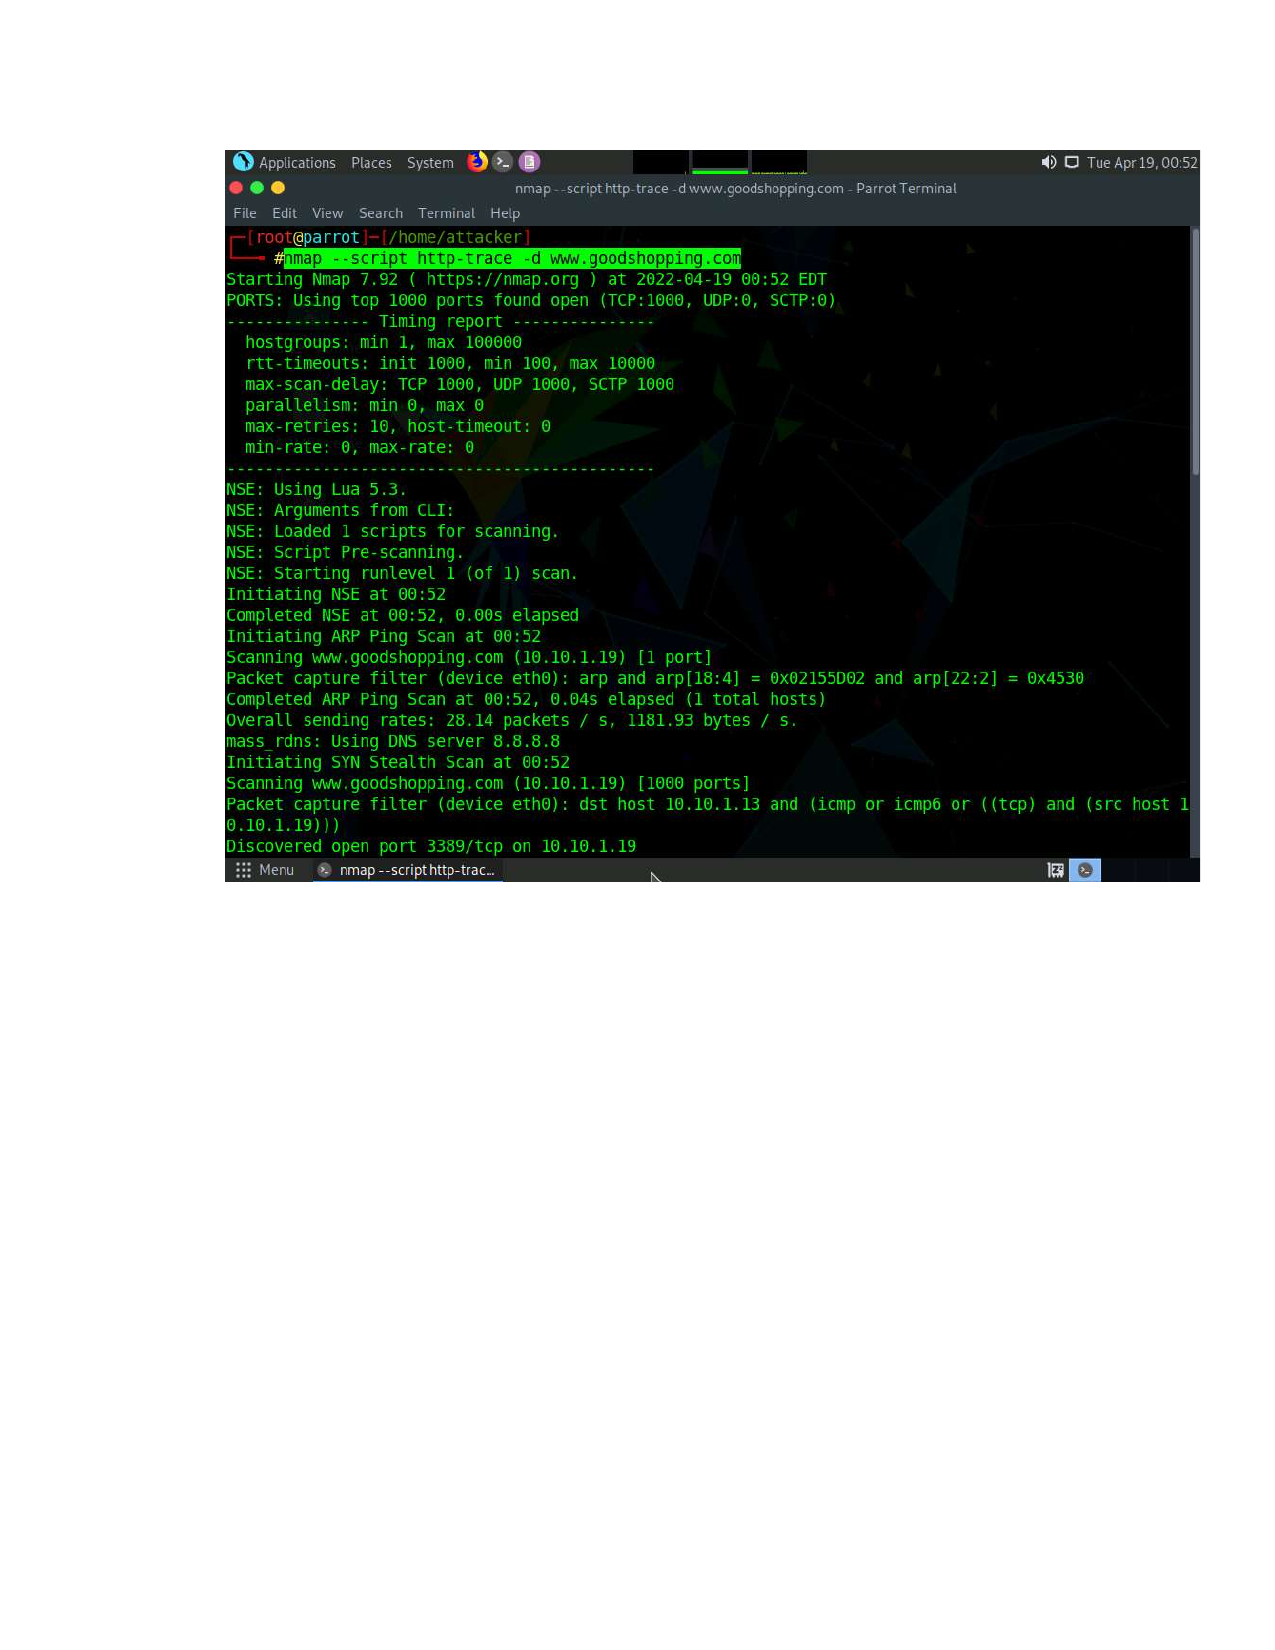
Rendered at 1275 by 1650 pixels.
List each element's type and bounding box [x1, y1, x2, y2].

picture [225, 150, 1200, 882]
